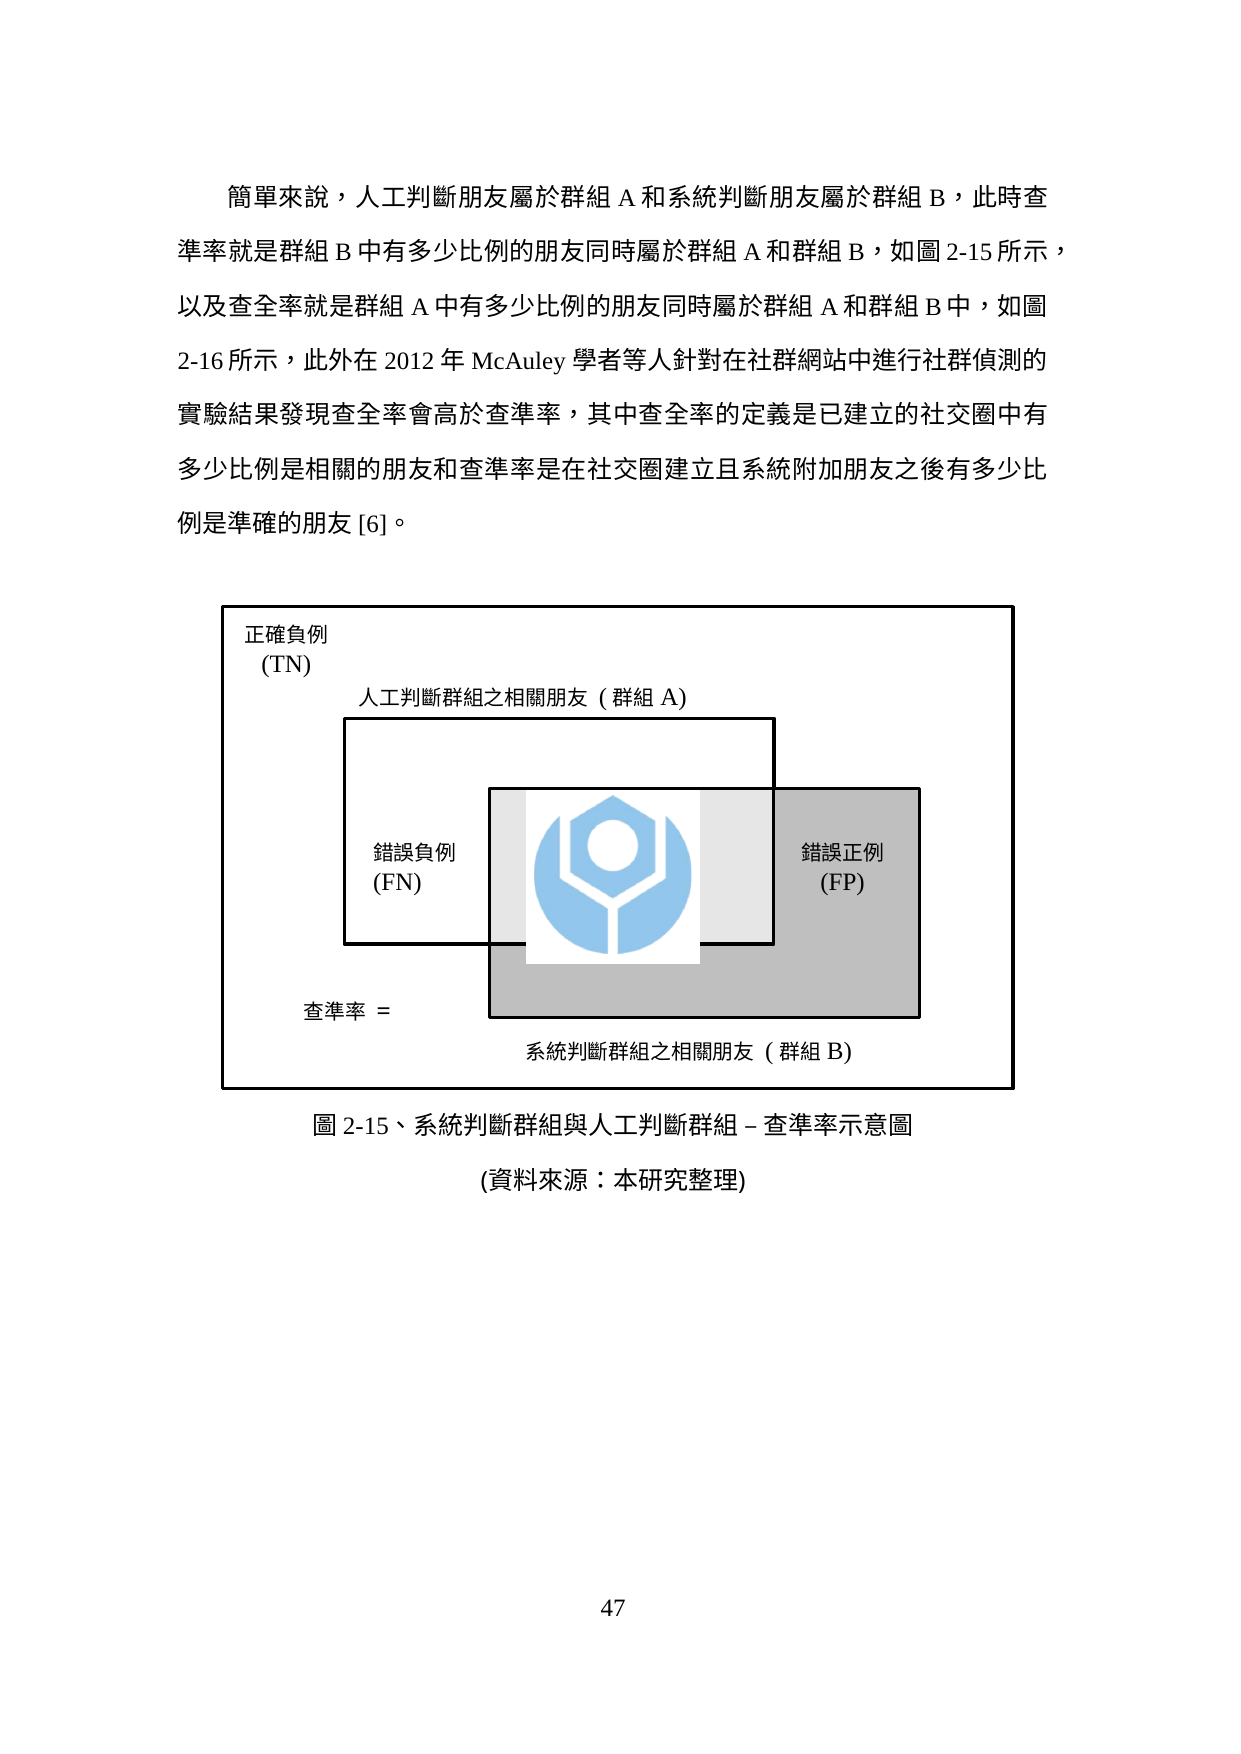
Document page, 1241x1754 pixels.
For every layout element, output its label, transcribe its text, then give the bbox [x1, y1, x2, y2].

text 圖2-15、系統判斷群組與人工判斷群組 – 查準率示意圖 [177, 1106, 1048, 1142]
text 簡單來說，人工判斷朋友屬於群組A和系統判斷朋友屬於群組B，此時查準率就是群組B中有多少比例的朋友同時屬於群組A和群組B，如圖2-15所示，以及查全率就是群組A中有多少比例的朋友同時屬於群組A和群組B中，如圖2-16所示，此外在 2012 年 McAuley 學者等人針對在社群網站中進行社群偵測的實驗結果發現查全率會高於查準率，其中查全率的定義是已建立的社交圈中有多少比例是相關的朋友和查準率是在社交圈建立且系統附加朋友之後有多少比例是準確的朋友 [6]。 [177, 177, 1048, 540]
picture [526, 790, 700, 964]
text (資料來源：本研究整理) [177, 1160, 1048, 1196]
